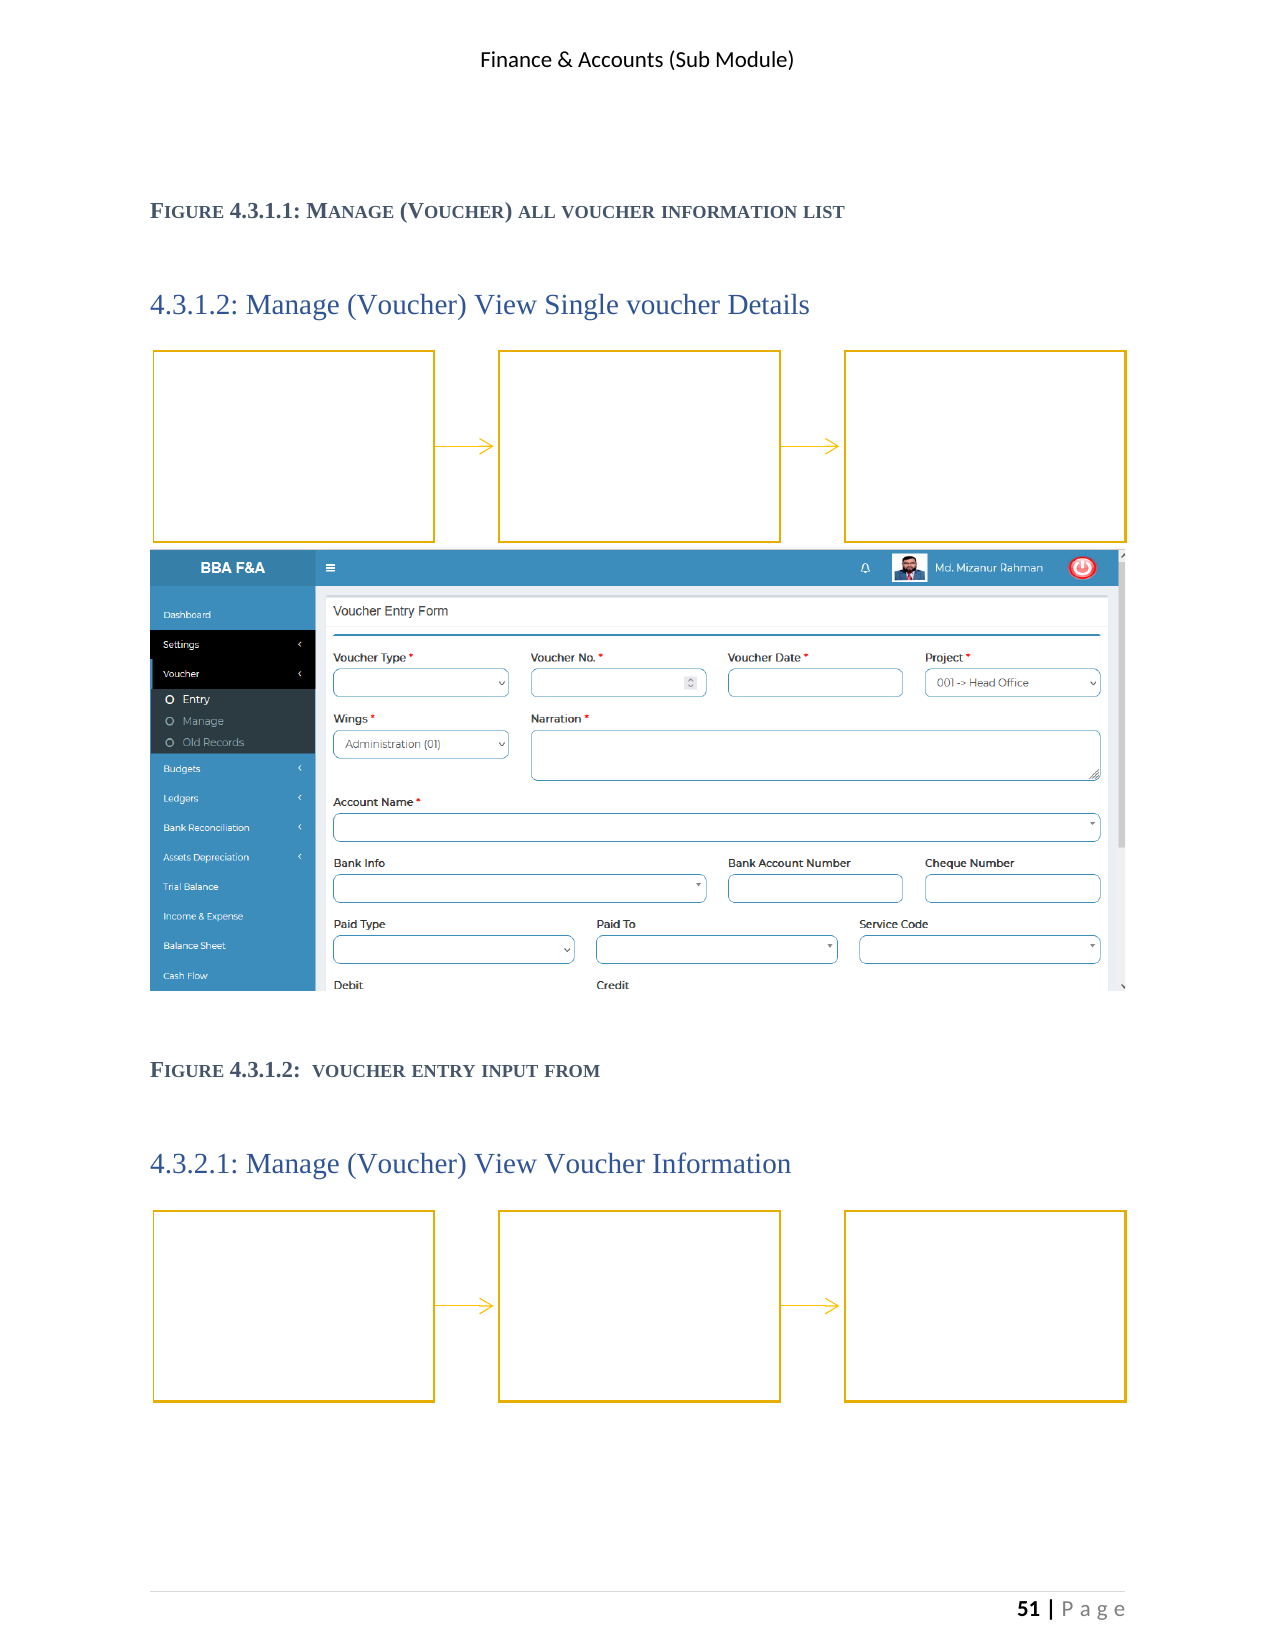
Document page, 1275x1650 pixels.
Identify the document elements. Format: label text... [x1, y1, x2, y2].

text Figure 4.3.1.2: voucher entry input from [150, 1057, 1125, 1083]
picture [150, 547, 1125, 991]
subtitle 4.3.2.1: Manage (Voucher) View Voucher Information [150, 1146, 1125, 1180]
text Figure 4.3.1.1: Manage (Voucher) all voucher information list [150, 197, 1125, 223]
subtitle 4.3.1.2: Manage (Voucher) View Single voucher Details [150, 287, 1125, 320]
